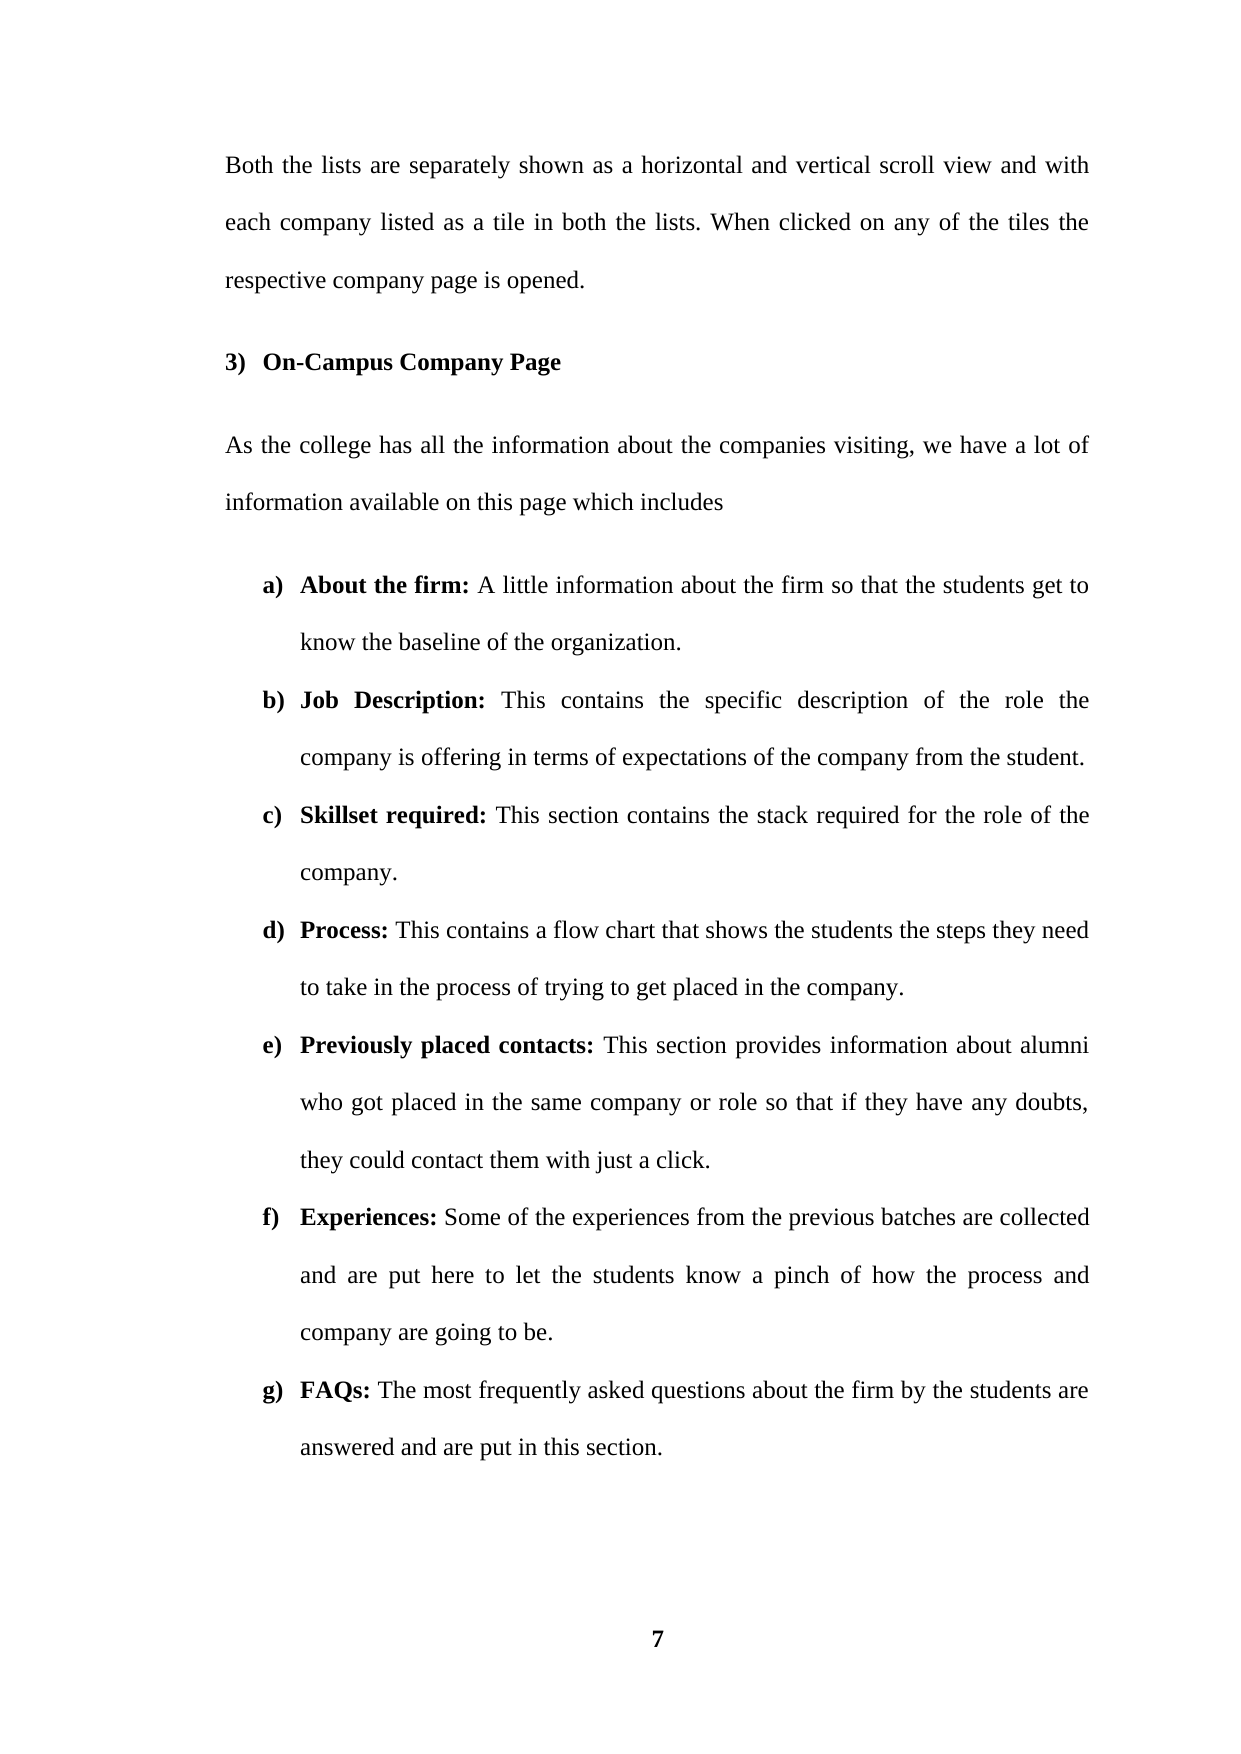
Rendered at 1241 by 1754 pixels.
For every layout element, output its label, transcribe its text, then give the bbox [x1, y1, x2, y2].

list Previously placed contacts: This section provides information about alumni who got placed in the same company or role so that if they have any doubts, they could contact them with just a click. [262, 1030, 1090, 1174]
list About the firm: A little information about the firm so that the students get to know the baseline of the organization. [262, 570, 1090, 656]
list Experiences: Some of the experiences from the previous batches are collected and are put here to let the students know a pinch of how the process and company are going to be. [262, 1202, 1090, 1346]
list Skillset required: This section contains the stack required for the role of the company. [262, 800, 1090, 886]
list Process: This contains a flow chart that shows the students the steps they need to take in the process of trying to get placed in the company. [262, 915, 1090, 1001]
list On-Campus Company Page [225, 347, 1090, 376]
list FAQs: The most frequently asked questions about the firm by the students are answered and are put in this section. [262, 1375, 1090, 1461]
text As the college has all the information about the companies visiting, we have a lot of information available on this page which includes [225, 430, 1090, 516]
text Both the lists are separately shown as a horizontal and vertical scroll view and with each company listed as a tile in both the lists. When clicked on any of the tiles the respective company page is opened. [225, 150, 1090, 294]
list Job Description: This contains the specific description of the role the company is offering in terms of expectations of the company from the student. [262, 685, 1090, 771]
